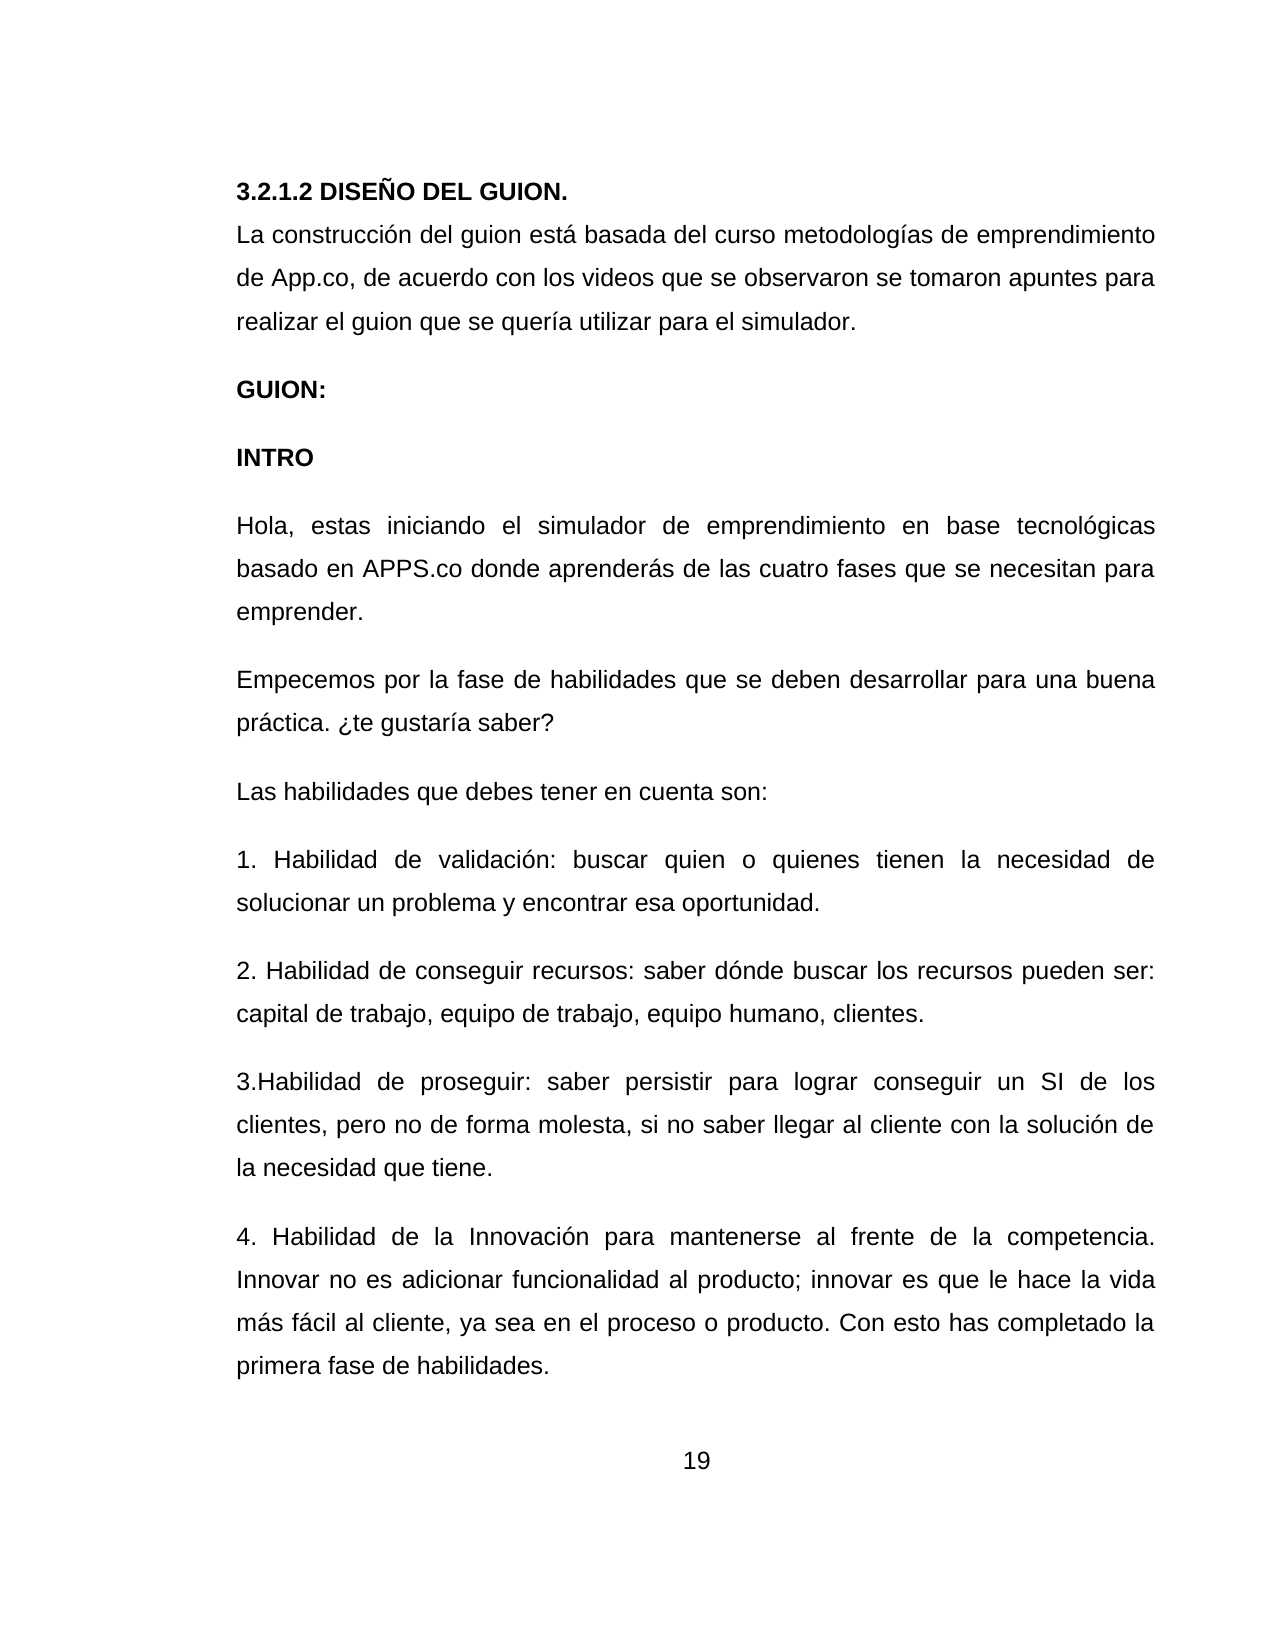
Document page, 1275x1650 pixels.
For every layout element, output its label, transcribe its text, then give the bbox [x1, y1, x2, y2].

text 3.Habilidad de proseguir: saber persistir para lograr conseguir un SI de los clientes, pero no de forma molesta, si no saber llegar al cliente con la solución de la necesidad que tiene. [236, 1067, 1157, 1182]
text Empecemos por la fase de habilidades que se deben desarrollar para una buena práctica. ¿te gustaría saber? [236, 665, 1157, 737]
subtitle 3.2.1.2 DISEÑO DEL GUION. [236, 177, 1157, 206]
text GUION: [236, 375, 1157, 403]
text Hola, estas iniciando el simulador de emprendimiento en base tecnológicas basado en APPS.co donde aprenderás de las cuatro fases que se necesitan para emprender. [236, 511, 1157, 626]
text La construcción del guion está basada del curso metodologías de emprendimiento de App.co, de acuerdo con los videos que se observaron se tomaron apuntes para realizar el guion que se quería utilizar para el simulador. [236, 220, 1157, 335]
text 2. Habilidad de conseguir recursos: saber dónde buscar los recursos pueden ser: capital de trabajo, equipo de trabajo, equipo humano, clientes. [236, 956, 1157, 1028]
text 1. Habilidad de validación: buscar quien o quienes tienen la necesidad de solucionar un problema y encontrar esa oportunidad. [236, 845, 1157, 917]
text Las habilidades que debes tener en cuenta son: [236, 777, 1157, 805]
text 4. Habilidad de la Innovación para mantenerse al frente de la competencia. Innovar no es adicionar funcionalidad al producto; innovar es que le hace la vida más fácil al cliente, ya sea en el proceso o producto. Con esto has completado la primera fase de habilidades. [236, 1222, 1157, 1380]
text INTRO [236, 443, 1157, 472]
